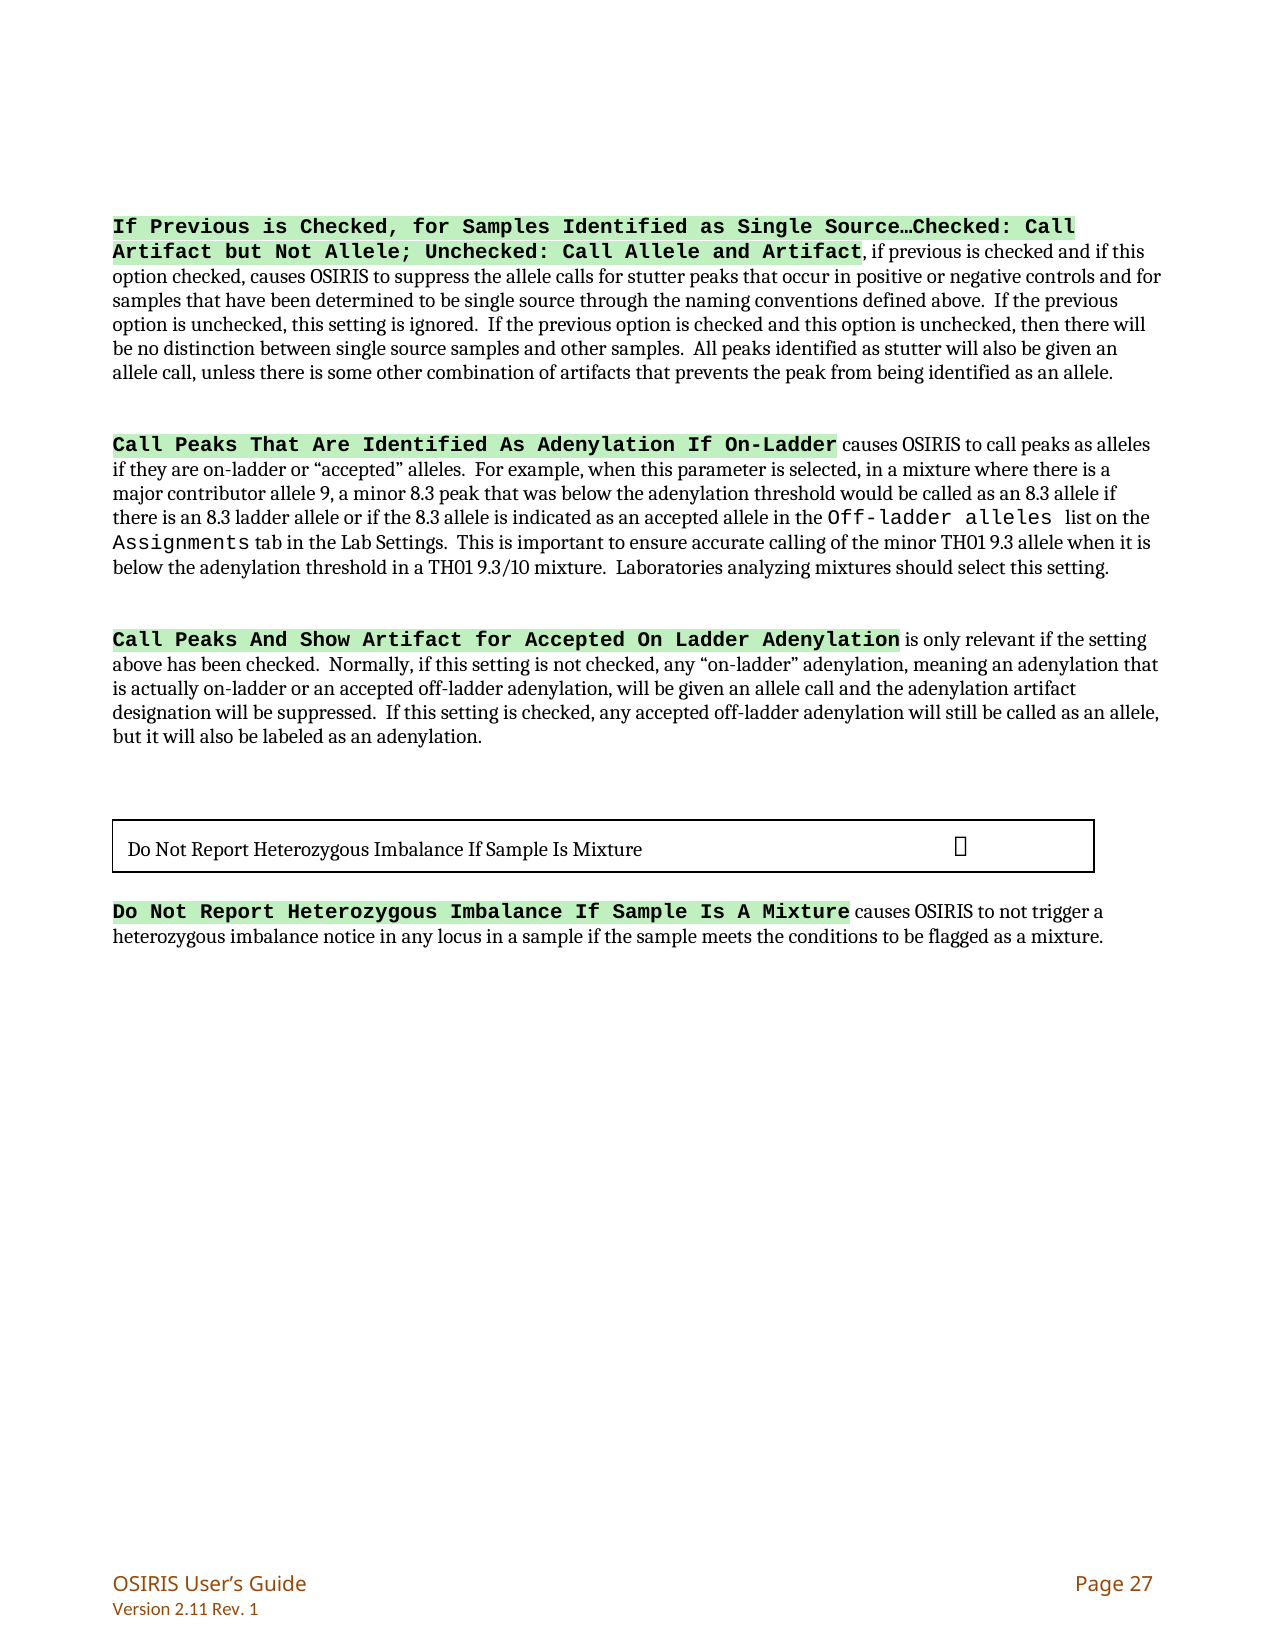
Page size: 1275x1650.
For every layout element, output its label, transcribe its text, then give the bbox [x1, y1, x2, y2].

text Call Peaks That Are Identified As Adenylation If On-Ladder causes OSIRIS to call peaks as alleles if they are on-ladder or “accepted” alleles. For example, when this parameter is selected, in a mixture where there is a major contributor allele 9, a minor 8.3 peak that was below the adenylation threshold would be called as an 8.3 allele if there is an 8.3 ladder allele or if the 8.3 allele is indicated as an accepted allele in the Off-ladder alleles list on the Assignments tab in the Lab Settings. This is important to ensure accurate calling of the minor TH01 9.3 allele when it is below the adenylation threshold in a TH01 9.3/10 mixture. Laboratories analyzing mixtures should select this setting. [112, 433, 1162, 579]
text Call Peaks And Show Artifact for Accepted On Ladder Adenylation is only relevant if the setting above has been checked. Normally, if this setting is not checked, any “on-ladder” adenylation, meaning an adenylation that is actually on-ladder or an accepted off-ladder adenylation, will be given an allele call and the adenylation artifact designation will be suppressed. If this setting is checked, any accepted off-ladder adenylation will still be called as an allele, but it will also be labeled as an adenylation. [112, 627, 1162, 748]
text Do Not Report Heterozygous Imbalance If Sample Is A Mixture causes OSIRIS to not trigger a heterozygous imbalance notice in any locus in a sample if the sample meets the conditions to be flagged as a mixture. [112, 899, 1162, 948]
text If Previous is Checked, for Samples Identified as Single Source…Checked: Call Artifact but Not Allele; Unchecked: Call Allele and Artifact, if previous is checked and if this option checked, causes OSIRIS to suppress the allele calls for stutter peaks that occur in positive or negative controls and for samples that have been determined to be single source through the naming conventions defined above. If the previous option is unchecked, this setting is ignored. If the previous option is checked and this option is unchecked, then there will be no distinction between single source samples and other samples. All peaks identified as stutter will also be given an allele call, unless there is some other combination of artifacts that prevents the peak from being identified as an allele. [112, 216, 1162, 385]
